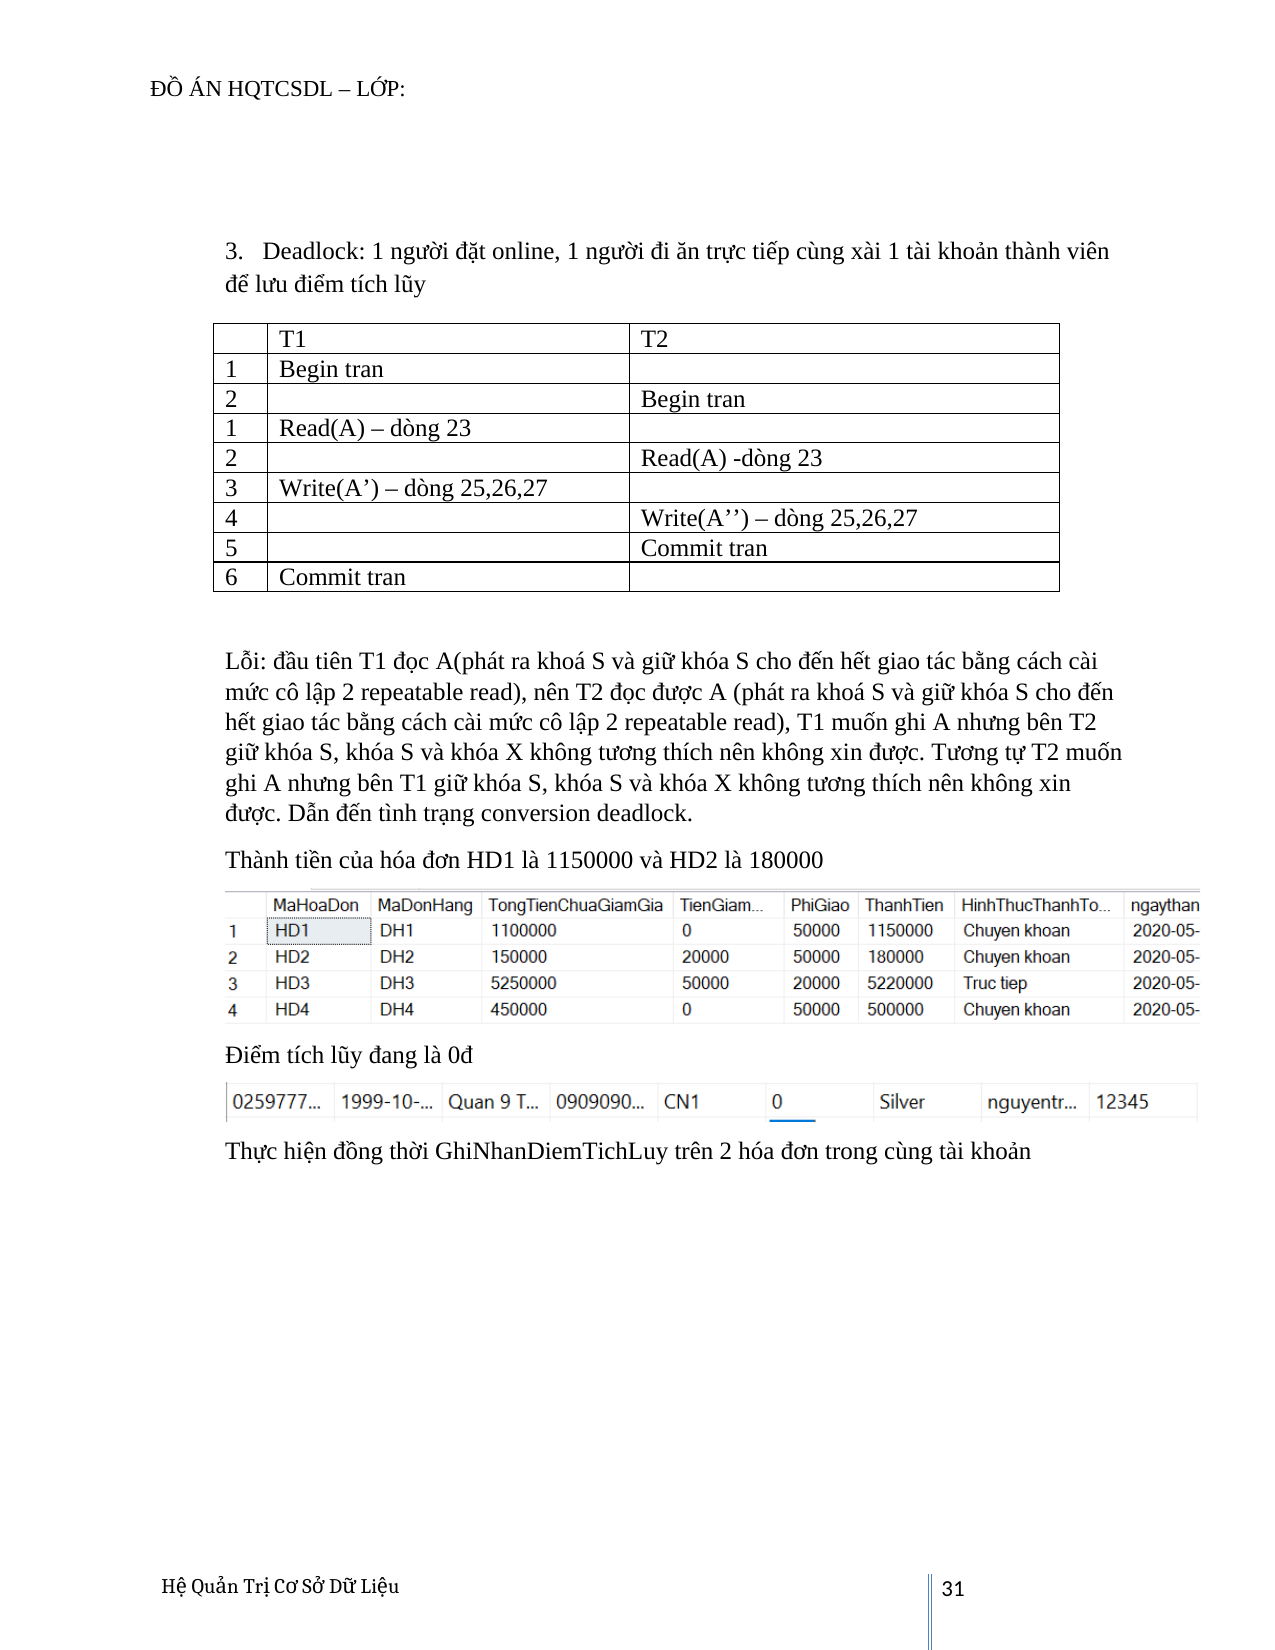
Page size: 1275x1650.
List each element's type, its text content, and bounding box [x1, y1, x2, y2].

table_cell Begin tran [268, 354, 629, 383]
table_cell Commit tran [630, 533, 1059, 561]
table_cell 1 [214, 414, 267, 442]
table_cell Read(A) – dòng 23 [268, 414, 629, 442]
table_cell 3 [214, 473, 267, 502]
table_cell 2 [214, 443, 267, 472]
table_cell [630, 414, 1059, 442]
list Thành tiền của hóa đơn HD1 là 1150000 và HD2 là 180000 [225, 845, 1125, 874]
table_header [214, 324, 267, 353]
list Điểm tích lũy đang là 0đ [225, 1040, 1125, 1068]
table_cell Commit tran [268, 563, 629, 591]
table_cell [630, 473, 1059, 502]
table_header T2 [630, 324, 1059, 353]
table_cell Begin tran [630, 384, 1059, 412]
table_cell [630, 354, 1059, 383]
table_cell Write(A’) – dòng 25,26,27 [268, 473, 629, 502]
table_cell Write(A’’) – dòng 25,26,27 [630, 503, 1059, 532]
table_cell [268, 533, 629, 561]
table_cell [268, 384, 629, 412]
table_cell [630, 563, 1059, 591]
table_cell [268, 503, 629, 532]
table_cell [268, 443, 629, 472]
table_cell 2 [214, 384, 267, 412]
picture [225, 1082, 1200, 1122]
table_cell 1 [214, 354, 267, 383]
text Lỗi: đầu tiên T1 đọc A(phát ra khoá S và giữ khóa S cho đến hết giao tác bằng cách cài mức cô lập 2 repeatable read), nên T2 đọc được A (phát ra khoá S và giữ khóa S cho đến hết giao tác bằng cách cài mức cô lập 2 repeatable read), T1 muốn ghi A nhưng bên T2 giữ khóa S, khóa S và khóa X không tương thích nên không xin được. Tương tự T2 muốn ghi A nhưng bên T1 giữ khóa S, khóa S và khóa X không tương thích nên không xin được. Dẫn đến tình trạng conversion deadlock. [225, 646, 1125, 827]
table_cell 4 [214, 503, 267, 532]
list Thực hiện đồng thời GhiNhanDiemTichLuy trên 2 hóa đơn trong cùng tài khoản [225, 1136, 1125, 1165]
table_cell 6 [214, 563, 267, 591]
table_header T1 [268, 324, 629, 353]
table_cell Read(A) -dòng 23 [630, 443, 1059, 472]
table_cell 5 [214, 533, 267, 561]
text 3. Deadlock: 1 người đặt online, 1 người đi ăn trực tiếp cùng xài 1 tài khoản thành viên để lưu điểm tích lũy [225, 236, 1125, 298]
picture [225, 888, 1200, 1026]
